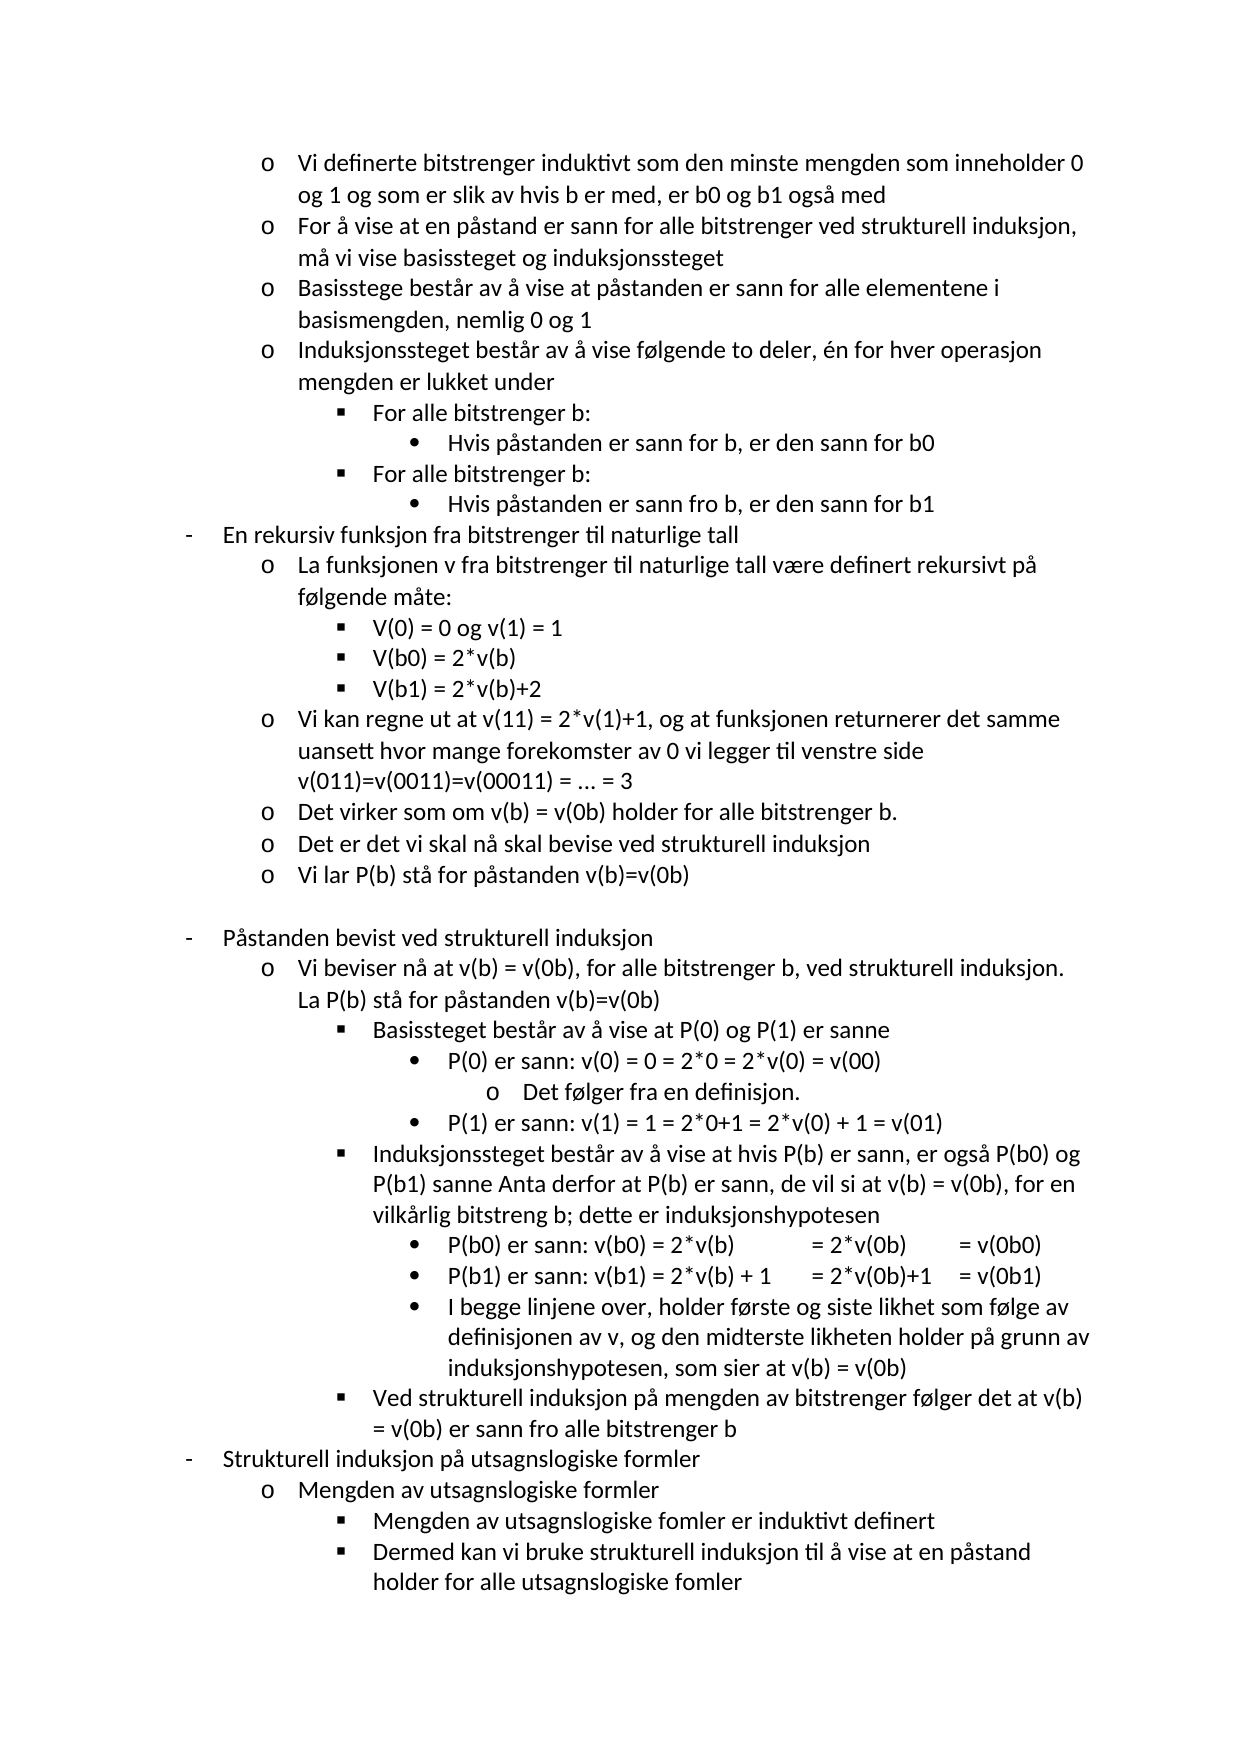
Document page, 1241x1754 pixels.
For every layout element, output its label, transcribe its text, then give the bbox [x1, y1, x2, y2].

list Mengden av utsagnslogiske fomler er induktivt definert [335, 1506, 1093, 1536]
list For å vise at en påstand er sann for alle bitstrenger ved strukturell induksjon, må vi vise basissteget og induksjonssteget [260, 210, 1093, 272]
list Induksjonssteget består av å vise følgende to deler, én for hver operasjon mengden er lukket under [260, 334, 1093, 397]
list Basissteget består av å vise at P(0) og P(1) er sanne [335, 1015, 1093, 1045]
list Ved strukturell induksjon på mengden av bitstrenger følger det at v(b) = v(0b) er sann fro alle bitstrenger b [335, 1382, 1093, 1443]
list P(b0) er sann: v(b0) = 2*v(b) = 2*v(0b) = v(0b0) [410, 1229, 1093, 1260]
list For alle bitstrenger b: [335, 397, 1093, 427]
list Mengden av utsagnslogiske formler [260, 1474, 1093, 1506]
list Vi lar P(b) stå for påstanden v(b)=v(0b) [260, 859, 1093, 891]
list V(b1) = 2*v(b)+2 [335, 673, 1093, 703]
list P(0) er sann: v(0) = 0 = 2*0 = 2*v(0) = v(00) [410, 1045, 1093, 1076]
list En rekursiv funksjon fra bitstrenger til naturlige tall [185, 519, 1093, 549]
list Påstanden bevist ved strukturell induksjon [185, 922, 1093, 952]
list Hvis påstanden er sann fro b, er den sann for b1 [410, 488, 1093, 519]
list Det er det vi skal nå skal bevise ved strukturell induksjon [260, 828, 1093, 859]
list P(b1) er sann: v(b1) = 2*v(b) + 1 = 2*v(0b)+1 = v(0b1) [410, 1260, 1093, 1291]
list Det følger fra en definisjon. [485, 1076, 1093, 1107]
list P(1) er sann: v(1) = 1 = 2*0+1 = 2*v(0) + 1 = v(01) [410, 1107, 1093, 1138]
list Strukturell induksjon på utsagnslogiske formler [185, 1443, 1093, 1474]
list I begge linjene over, holder første og siste likhet som følge av definisjonen av v, og den midterste likheten holder på grunn av induksjonshypotesen, som sier at v(b) = v(0b) [410, 1291, 1093, 1382]
list Dermed kan vi bruke strukturell induksjon til å vise at en påstand holder for alle utsagnslogiske fomler [335, 1536, 1093, 1597]
list For alle bitstrenger b: [335, 458, 1093, 488]
list Vi definerte bitstrenger induktivt som den minste mengden som inneholder 0 og 1 og som er slik av hvis b er med, er b0 og b1 også med [260, 148, 1093, 210]
list Basisstege består av å vise at påstanden er sann for alle elementene i basismengden, nemlig 0 og 1 [260, 272, 1093, 334]
list V(b0) = 2*v(b) [335, 642, 1093, 673]
list Hvis påstanden er sann for b, er den sann for b0 [410, 427, 1093, 458]
list V(0) = 0 og v(1) = 1 [335, 612, 1093, 642]
list Vi beviser nå at v(b) = v(0b), for alle bitstrenger b, ved strukturell induksjon. La P(b) stå for påstanden v(b)=v(0b) [260, 952, 1093, 1015]
list Vi kan regne ut at v(11) = 2*v(1)+1, og at funksjonen returnerer det samme uansett hvor mange forekomster av 0 vi legger til venstre side v(011)=v(0011)=v(00011) = ... = 3 [260, 703, 1093, 796]
list Det virker som om v(b) = v(0b) holder for alle bitstrenger b. [260, 796, 1093, 828]
list Induksjonssteget består av å vise at hvis P(b) er sann, er også P(b0) og P(b1) sanne Anta derfor at P(b) er sann, de vil si at v(b) = v(0b), for en vilkårlig bitstreng b; dette er induksjonshypotesen [335, 1138, 1093, 1229]
list La funksjonen v fra bitstrenger til naturlige tall være definert rekursivt på følgende måte: [260, 549, 1093, 612]
